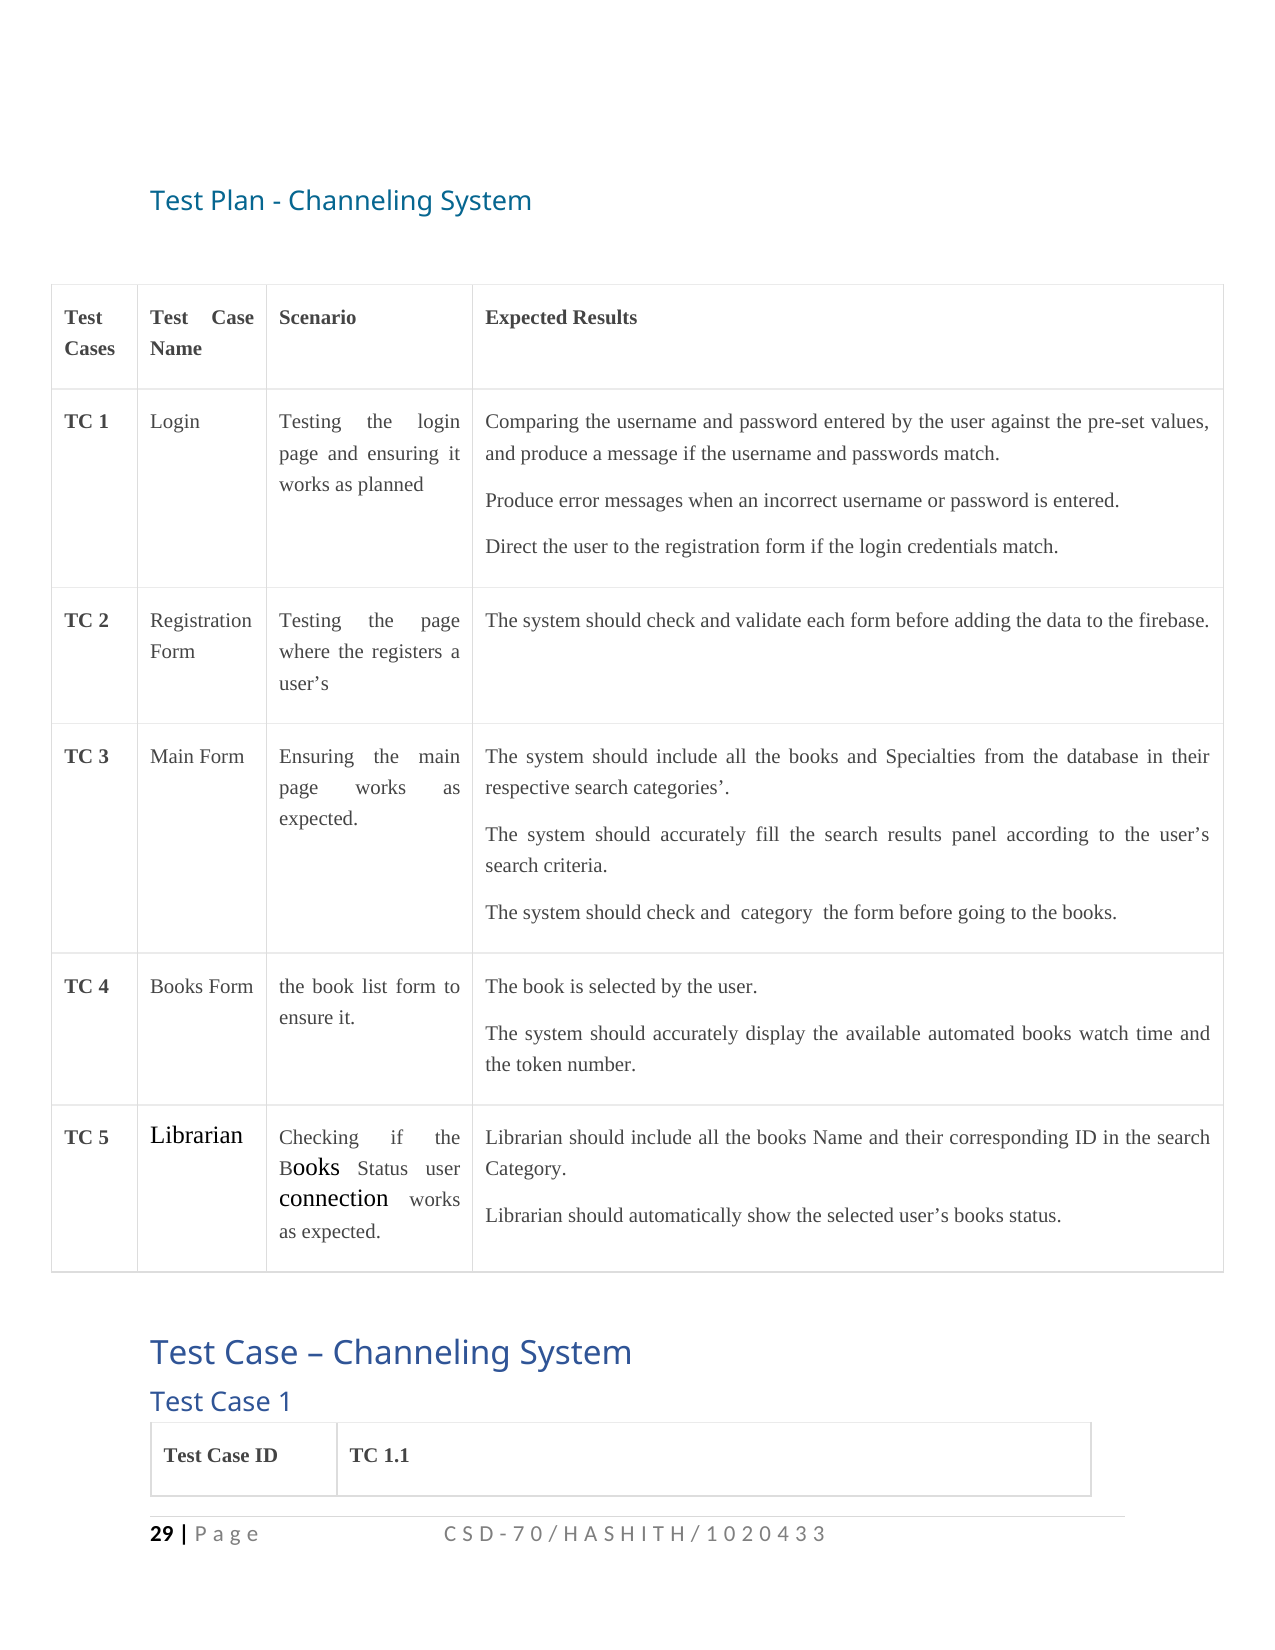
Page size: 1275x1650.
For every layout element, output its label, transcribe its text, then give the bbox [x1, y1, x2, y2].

subtitle Test Plan - Channeling System [150, 181, 1125, 218]
table_cell Main Form [138, 724, 266, 952]
table_cell Checking if the Books Status user connection works as expected. [267, 1106, 472, 1271]
table_cell Books Form [138, 954, 266, 1104]
table_cell Testing the login page and ensuring it works as planned [267, 390, 472, 587]
table_cell TC 3 [52, 724, 137, 952]
table_cell Testing the page where the registers a user’s [267, 588, 472, 723]
table_cell TC 5 [52, 1106, 137, 1271]
table_cell Comparing the username and password entered by the user against the pre-set values, and produce a message if the username and passwords match. Produce error messages when an incorrect username or password is entered. Direct the user to the registration form if the login credentials match. [473, 390, 1223, 587]
table_cell TC 2 [52, 588, 137, 723]
table_header Test Case Name [138, 285, 266, 388]
table_cell The system should check and validate each form before adding the data to the firebase. [473, 588, 1223, 723]
table_header Scenario [267, 285, 472, 388]
table_cell TC 4 [52, 954, 137, 1104]
table_cell The book is selected by the user. The system should accurately display the available automated books watch time and the token number. [473, 954, 1223, 1104]
table_header Test Cases [52, 285, 137, 388]
subtitle Test Case 1 [150, 1382, 1125, 1419]
table_cell Librarian should include all the books Name and their corresponding ID in the search Category. Librarian should automatically show the selected user’s books status. [473, 1106, 1223, 1271]
table_header Expected Results [473, 285, 1223, 388]
table_cell TC 1 [52, 390, 137, 587]
table_cell Registration Form [138, 588, 266, 723]
table_cell Librarian [138, 1106, 266, 1271]
table_header TC 1.1 [338, 1423, 1090, 1495]
table_cell The system should include all the books and Specialties from the database in their respective search categories’. The system should accurately fill the search results panel according to the user’s search criteria. The system should check and category the form before going to the books. [473, 724, 1223, 952]
table_cell Ensuring the main page works as expected. [267, 724, 472, 952]
table_cell the book list form to ensure it. [267, 954, 472, 1104]
table_header Test Case ID [152, 1423, 336, 1495]
table_cell Login [138, 390, 266, 587]
subtitle Test Case – Channeling System [150, 1329, 1125, 1374]
